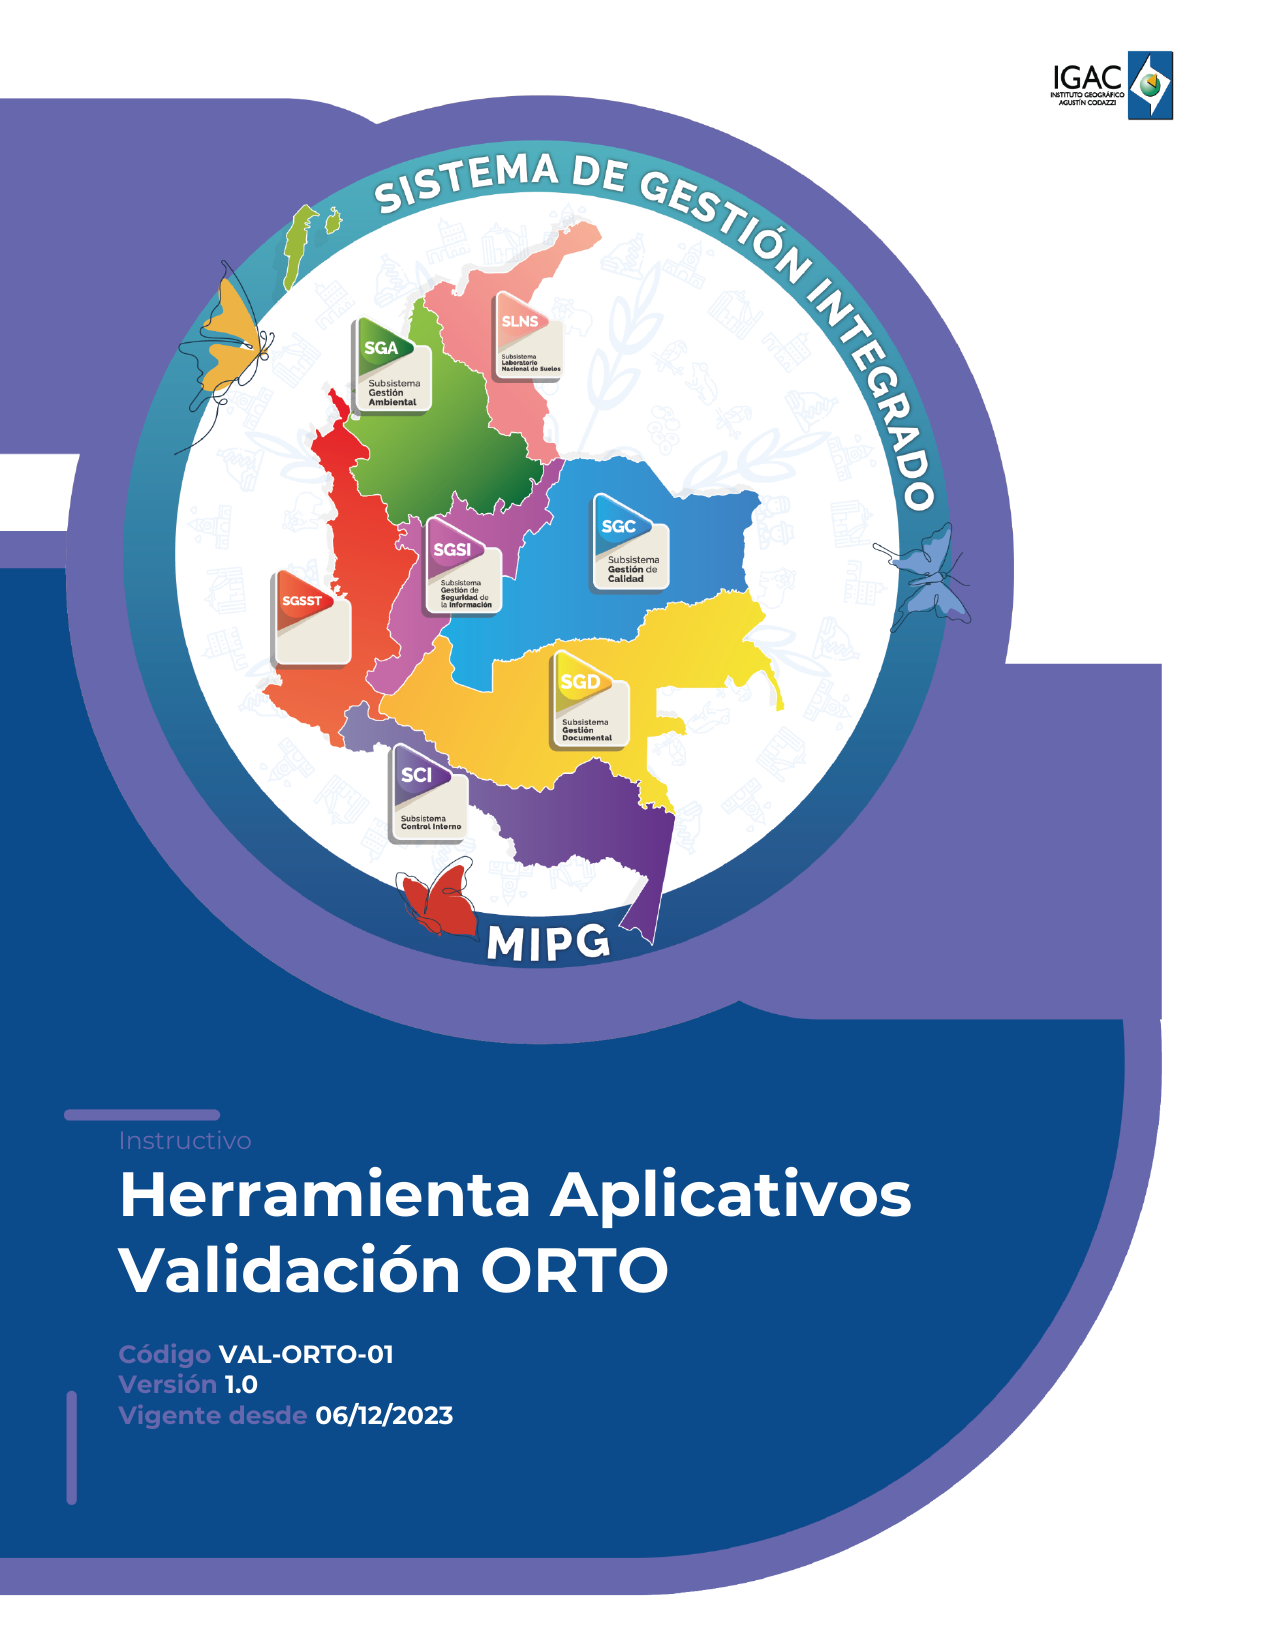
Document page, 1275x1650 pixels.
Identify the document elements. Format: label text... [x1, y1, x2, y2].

text Versión 1.0 [118, 1369, 1157, 1400]
picture [0, 0, 1219, 1650]
text Vigente desde 06/12/2023 [118, 1400, 1157, 1430]
text Herramienta Aplicativos Validación ORTO [118, 1156, 1157, 1308]
text Código VAL-ORTO-01 [118, 1339, 1157, 1369]
text Instructivo [118, 1125, 1157, 1156]
